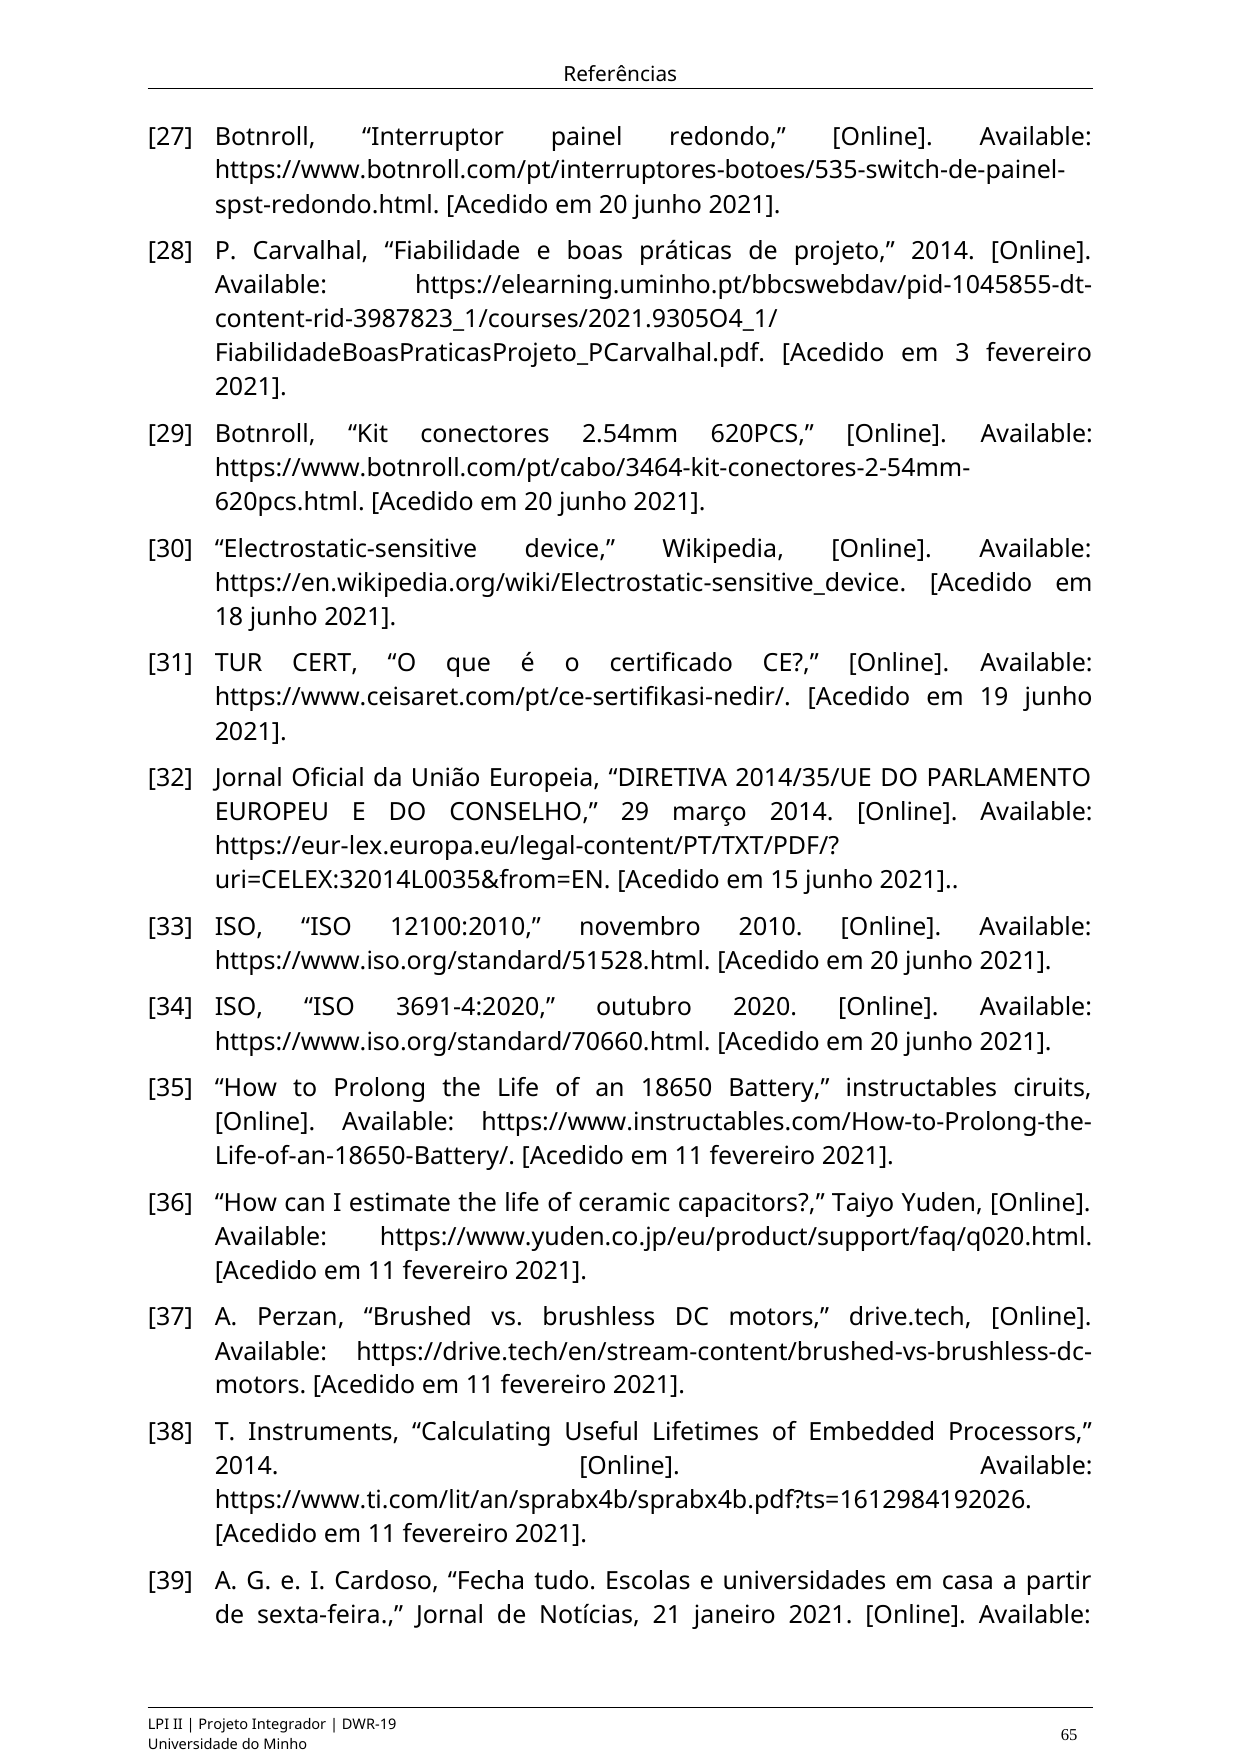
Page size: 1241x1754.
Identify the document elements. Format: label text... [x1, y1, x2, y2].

text [38] T. Instruments, “Calculating Useful Lifetimes of Embedded Processors,” 2014. [Online]. Available: https://www.ti.com/lit/an/sprabx4b/sprabx4b.pdf?ts=1612984192026. [Acedido em 11 fevereiro 2021]. [148, 1414, 1092, 1550]
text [148, 1562, 1092, 1631]
text [29] Botnroll, “Kit conectores 2.54mm 620PCS,” [Online]. Available: https://www.botnroll.com/pt/cabo/3464-kit-conectores-2-54mm-620pcs.html. [Acedido em 20 junho 2021]. [148, 416, 1092, 518]
text [32] Jornal Oficial da União Europeia, “DIRETIVA 2014/35/UE DO PARLAMENTO EUROPEU E DO CONSELHO,” 29 março 2014. [Online]. Available: https://eur-lex.europa.eu/legal-content/PT/TXT/PDF/?uri=CELEX:32014L0035&from=EN. [Acedido em 15 junho 2021].. [148, 760, 1092, 896]
text [28] P. Carvalhal, “Fiabilidade e boas práticas de projeto,” 2014. [Online]. Available: https://elearning.uminho.pt/bbcswebdav/pid-1045855-dt-content-rid-3987823_1/courses/2021.9305O4_1/FiabilidadeBoasPraticasProjeto_PCarvalhal.pdf. [Acedido em 3 fevereiro 2021]. [148, 233, 1092, 403]
text [34] ISO, “ISO 3691-4:2020,” outubro 2020. [Online]. Available: https://www.iso.org/standard/70660.html. [Acedido em 20 junho 2021]. [148, 989, 1092, 1057]
text [30] “Electrostatic-sensitive device,” Wikipedia, [Online]. Available: https://en.wikipedia.org/wiki/Electrostatic-sensitive_device. [Acedido em 18 junho 2021]. [148, 530, 1092, 632]
text [27] Botnroll, “Interruptor painel redondo,” [Online]. Available: https://www.botnroll.com/pt/interruptores-botoes/535-switch-de-painel-spst-redondo.html. [Acedido em 20 junho 2021]. [148, 118, 1092, 220]
text [33] ISO, “ISO 12100:2010,” novembro 2010. [Online]. Available: https://www.iso.org/standard/51528.html. [Acedido em 20 junho 2021]. [148, 908, 1092, 977]
text [35] “How to Prolong the Life of an 18650 Battery,” instructables ciruits, [Online]. Available: https://www.instructables.com/How-to-Prolong-the-Life-of-an-18650-Battery/. [Acedido em 11 fevereiro 2021]. [148, 1070, 1092, 1172]
text [36] “How can I estimate the life of ceramic capacitors?,” Taiyo Yuden, [Online]. Available: https://www.yuden.co.jp/eu/product/support/faq/q020.html. [Acedido em 11 fevereiro 2021]. [148, 1184, 1092, 1287]
text [31] TUR CERT, “O que é o certificado CE?,” [Online]. Available: https://www.ceisaret.com/pt/ce-sertifikasi-nedir/. [Acedido em 19 junho 2021]. [148, 645, 1092, 747]
text [37] A. Perzan, “Brushed vs. brushless DC motors,” drive.tech, [Online]. Available: https://drive.tech/en/stream-content/brushed-vs-brushless-dc-motors. [Acedido em 11 fevereiro 2021]. [148, 1299, 1092, 1401]
